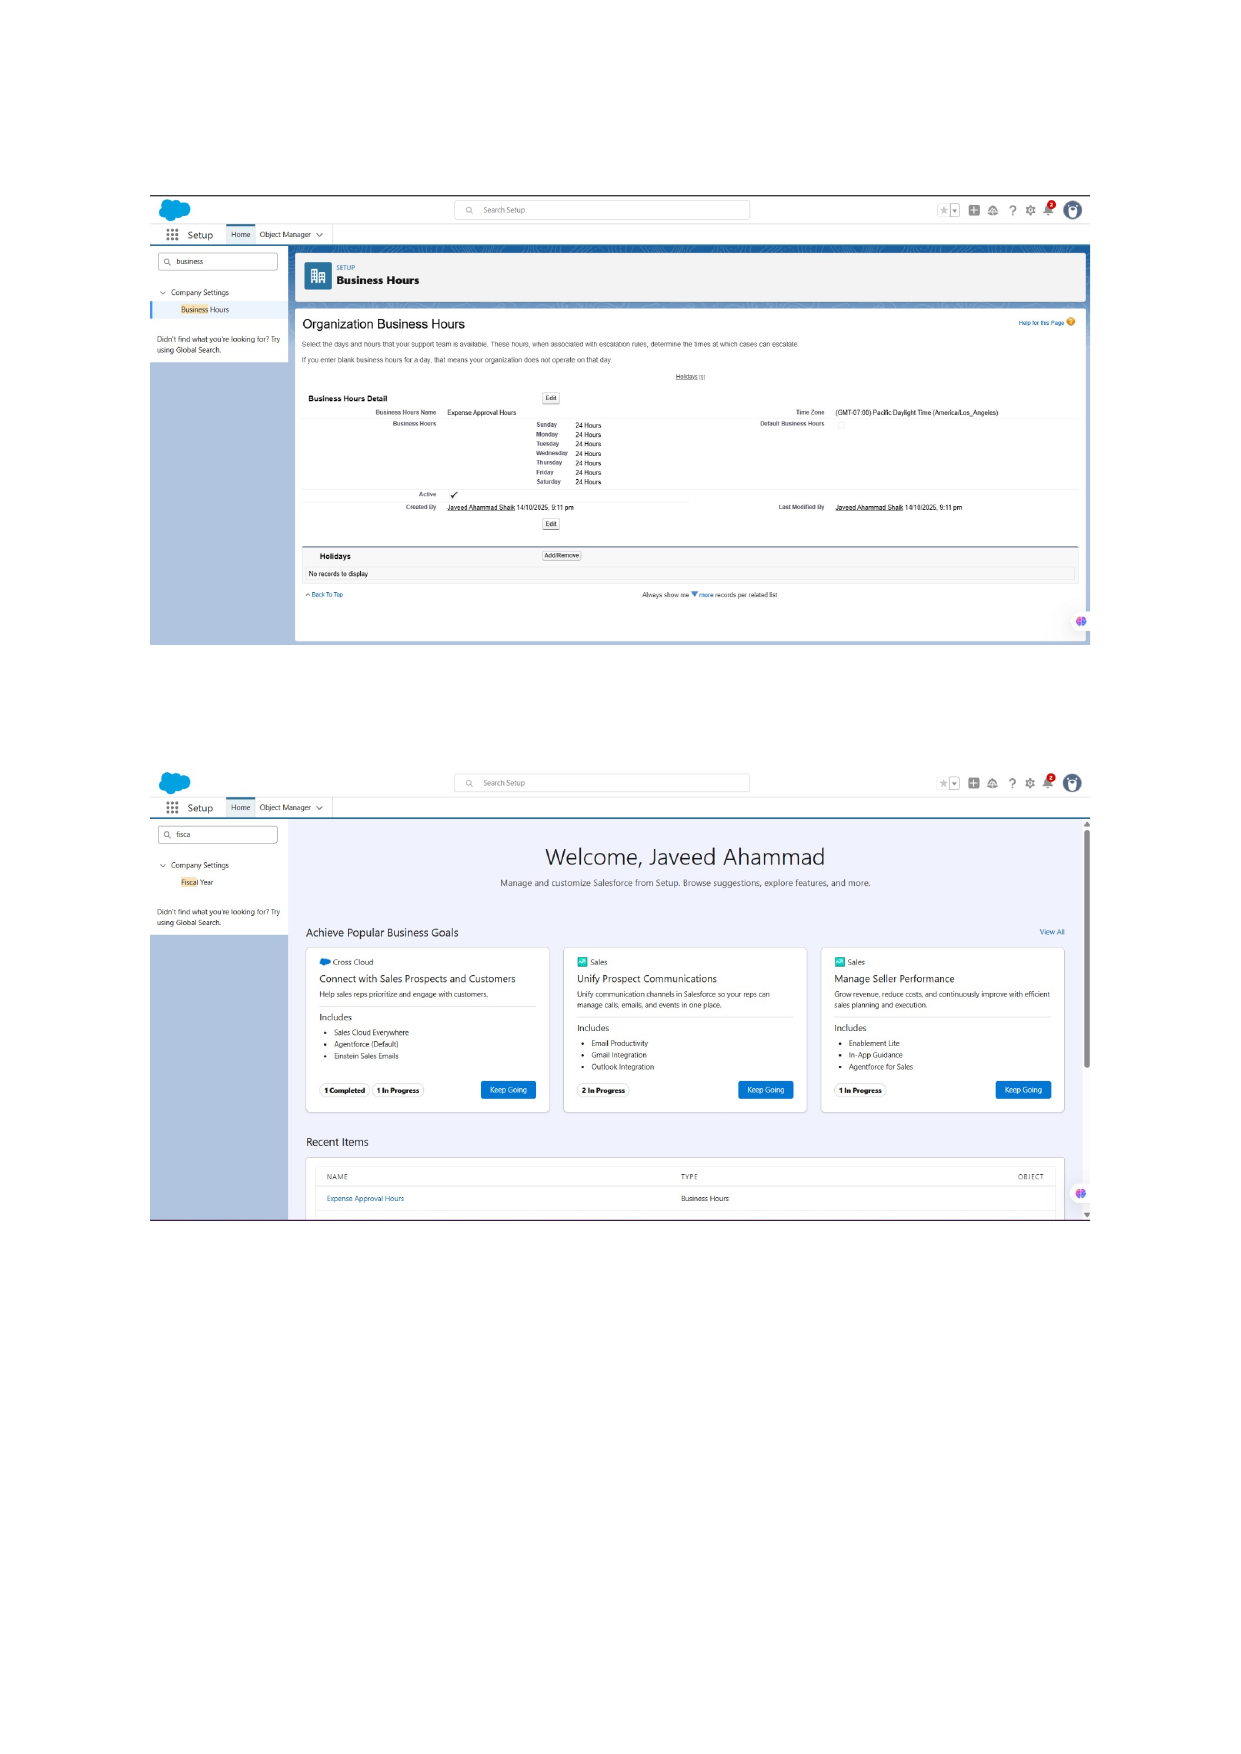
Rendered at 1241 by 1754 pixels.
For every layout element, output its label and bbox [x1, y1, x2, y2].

picture [150, 769, 1091, 1221]
picture [150, 195, 1091, 645]
